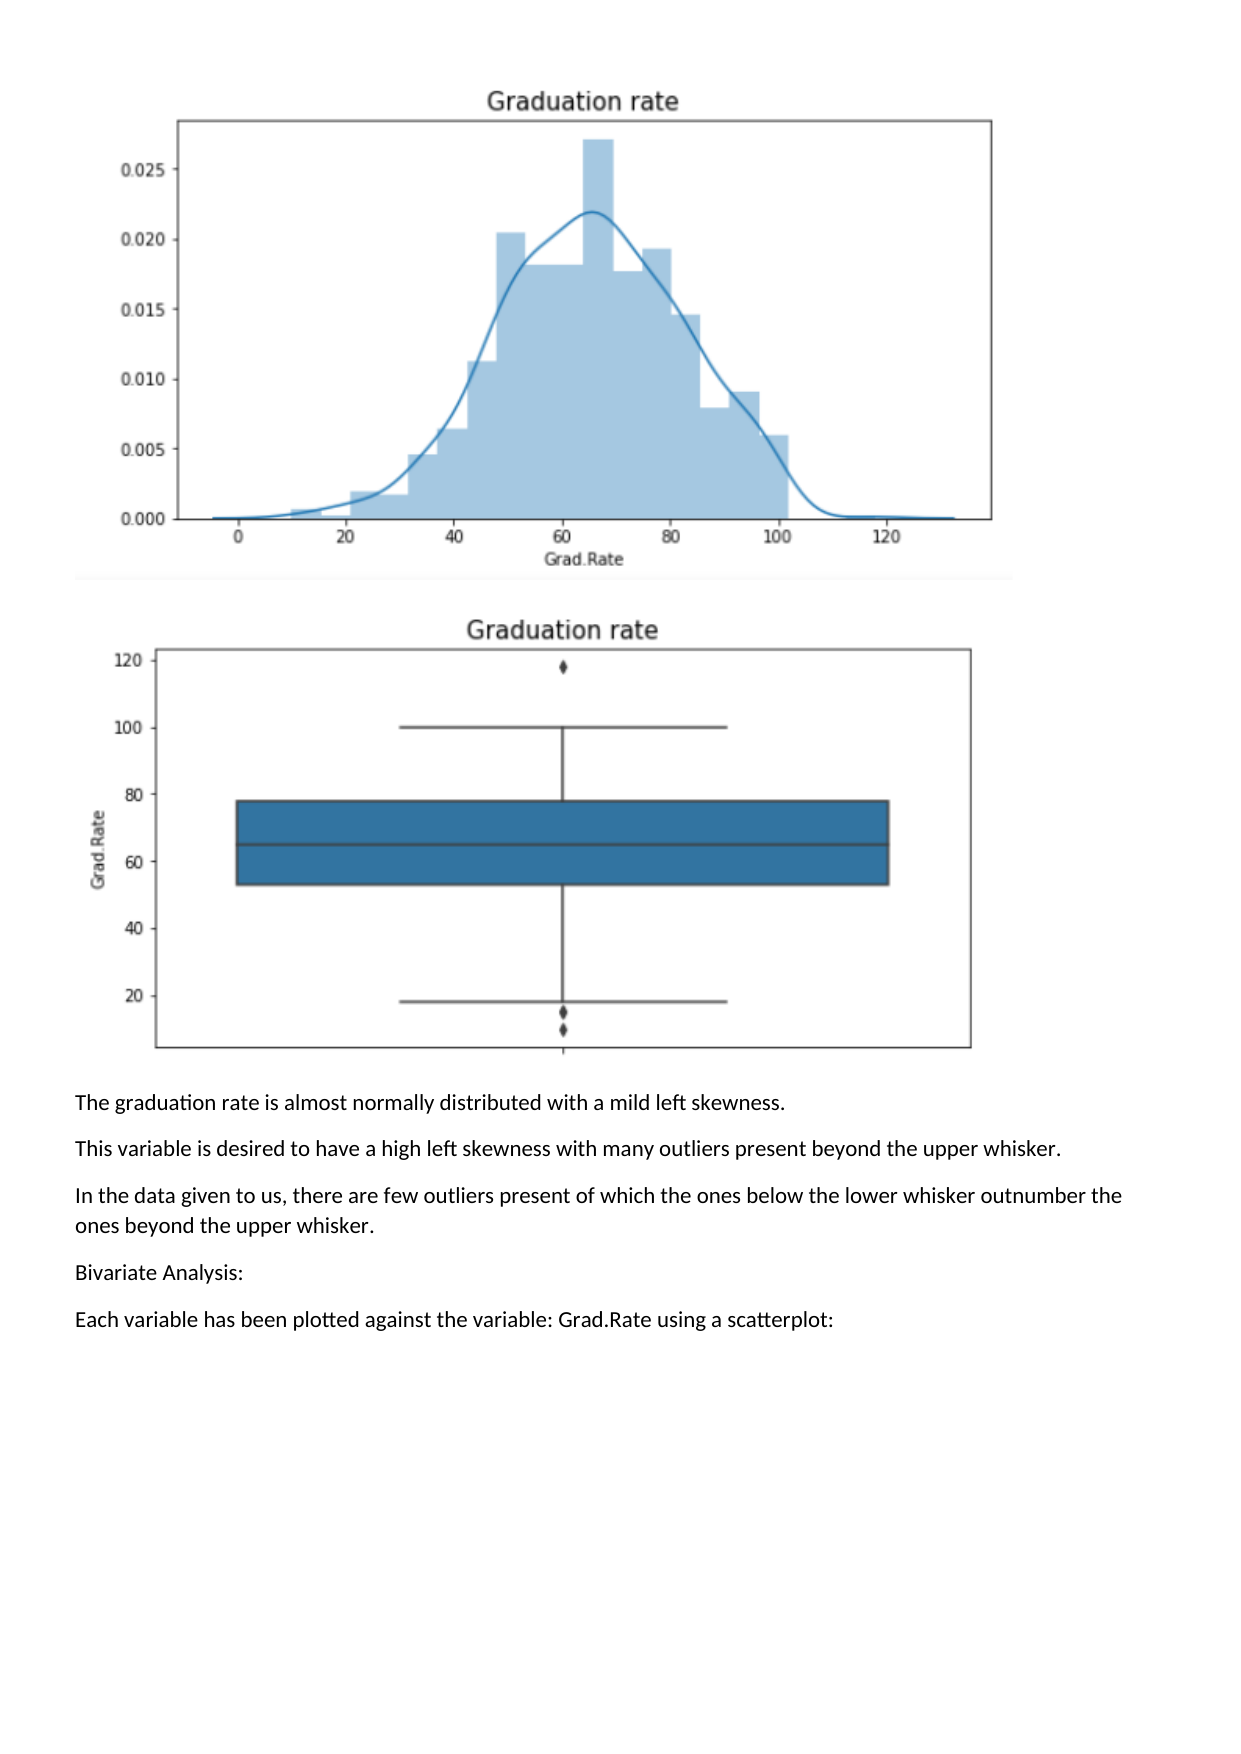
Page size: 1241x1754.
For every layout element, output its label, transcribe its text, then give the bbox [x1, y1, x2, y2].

text The graduation rate is almost normally distributed with a mild left skewness. [75, 1088, 1165, 1116]
text Bivariate Analysis: [75, 1258, 1165, 1287]
picture [75, 598, 983, 1069]
text This variable is desired to have a high left skewness with many outliers present beyond the upper whisker. [75, 1134, 1165, 1163]
text In the data given to us, there are few outliers present of which the ones below the lower whisker outnumber the ones beyond the upper whisker. [75, 1181, 1165, 1240]
picture [75, 75, 1013, 580]
text Each variable has been plotted against the variable: Grad.Rate using a scatterplot: [75, 1305, 1165, 1333]
